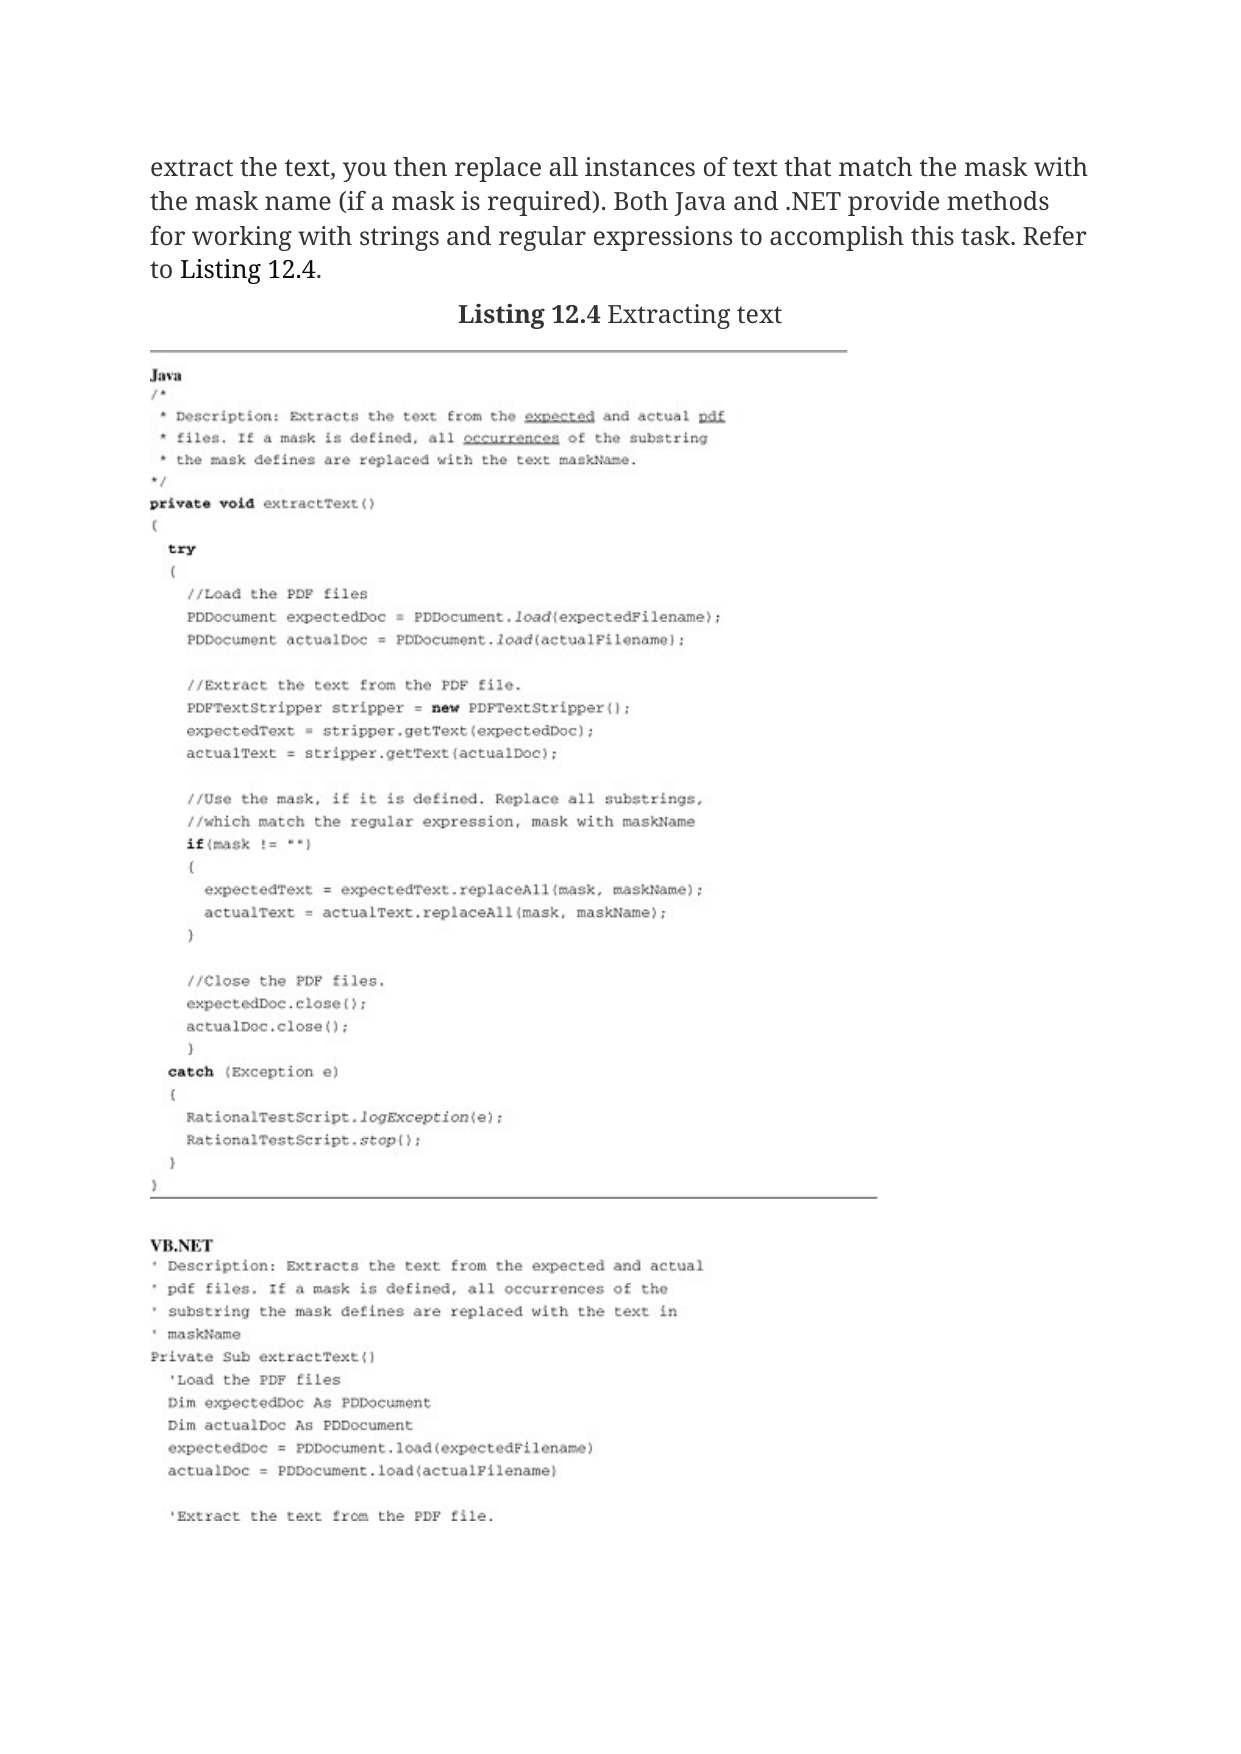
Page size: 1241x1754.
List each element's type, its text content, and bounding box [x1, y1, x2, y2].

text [150, 150, 1090, 286]
picture [150, 544, 878, 1521]
text Listing 12.4 Extracting text [150, 296, 1090, 330]
picture [150, 350, 848, 532]
